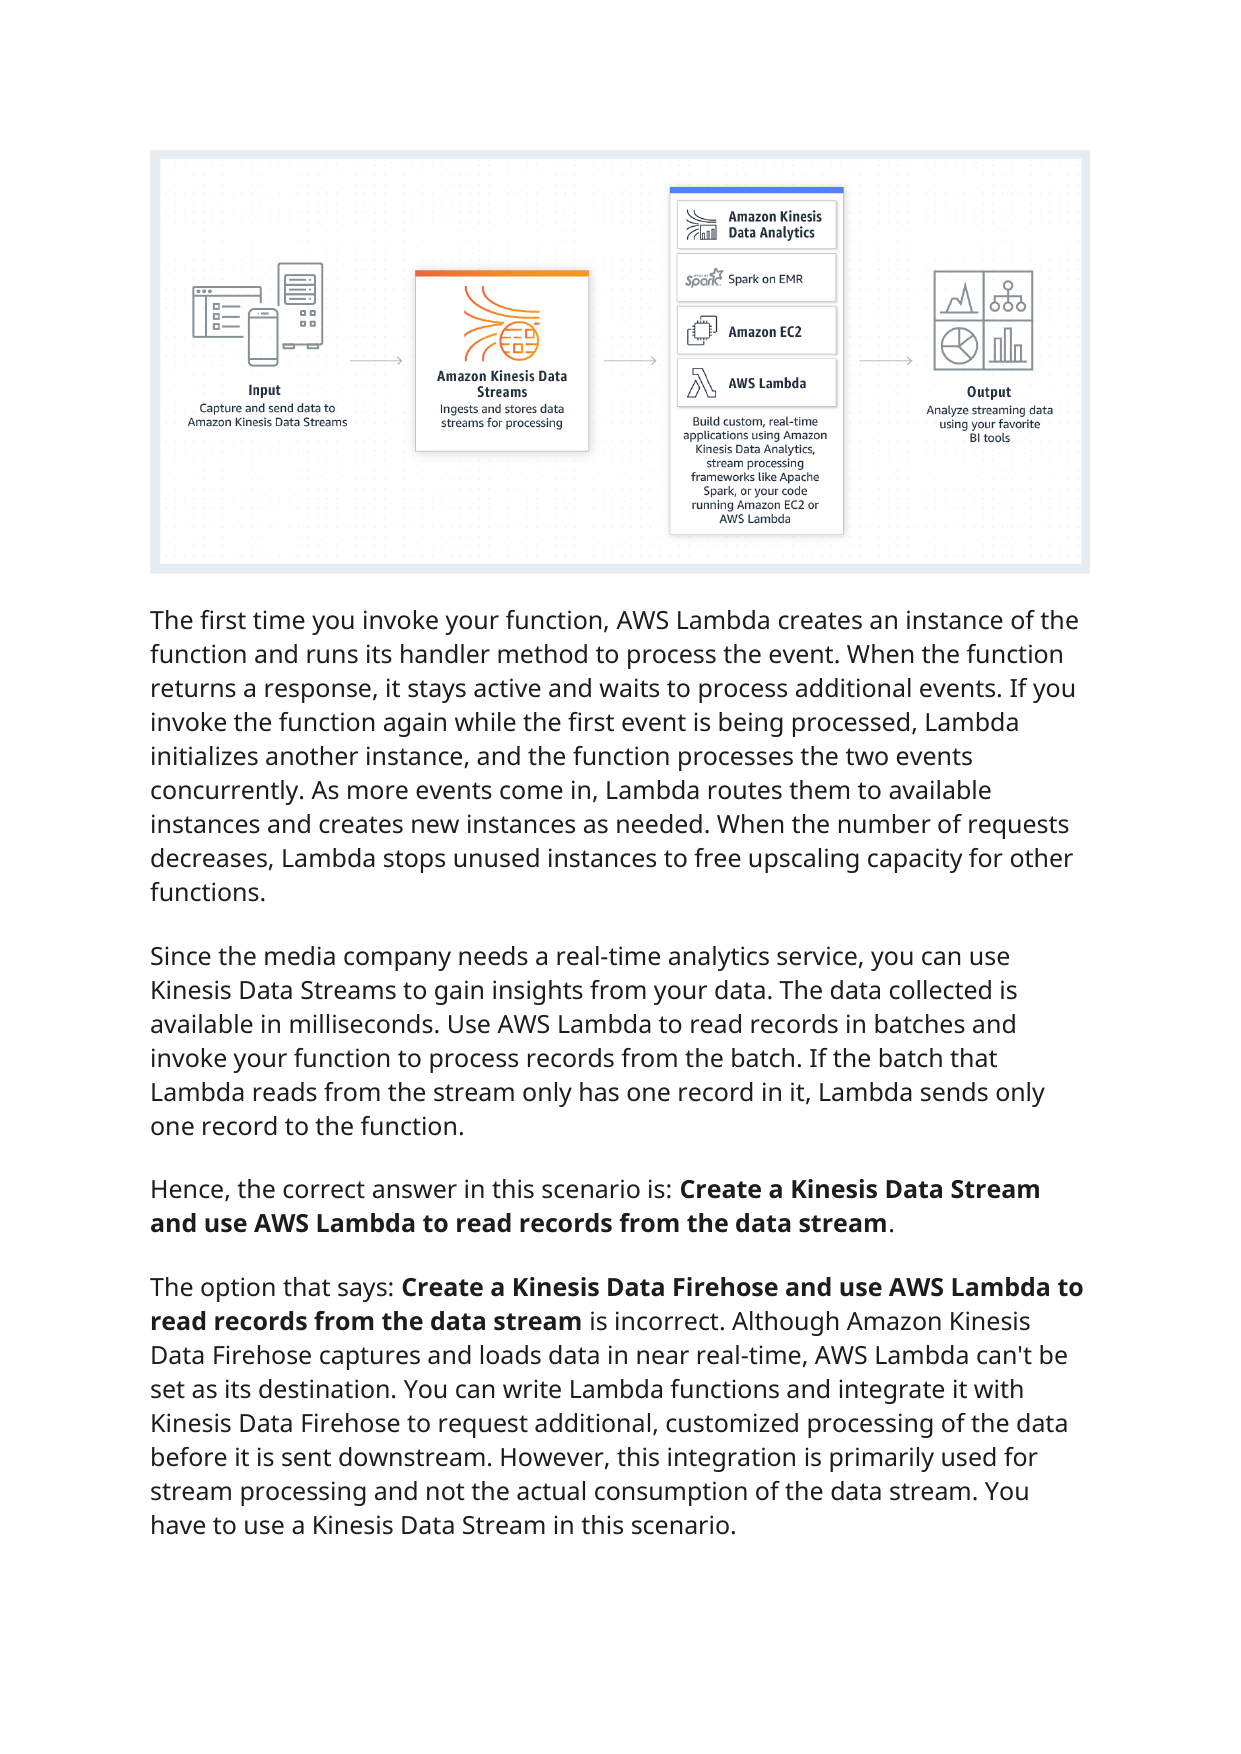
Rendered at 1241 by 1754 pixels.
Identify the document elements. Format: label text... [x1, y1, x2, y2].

text Hence, the correct answer in this scenario is: Create a Kinesis Data Stream and use AWS Lambda to read records from the data stream. [150, 1172, 1090, 1240]
text The first time you invoke your function, AWS Lambda creates an instance of the function and runs its handler method to process the event. When the function returns a response, it stays active and waits to process additional events. If you invoke the function again while the first event is being processed, Lambda initializes another instance, and the function processes the two events concurrently. As more events come in, Lambda routes them to available instances and creates new instances as needed. When the number of requests decreases, Lambda stops unused instances to free upscaling capacity for other functions. [150, 603, 1090, 909]
picture [150, 150, 1091, 574]
text The option that says: Create a Kinesis Data Firehose and use AWS Lambda to read records from the data stream is incorrect. Although Amazon Kinesis Data Firehose captures and loads data in near real-time, AWS Lambda can't be set as its destination. You can write Lambda functions and integrate it with Kinesis Data Firehose to request additional, customized processing of the data before it is sent downstream. However, this integration is primarily used for stream processing and not the actual consumption of the data stream. You have to use a Kinesis Data Stream in this scenario. [150, 1269, 1090, 1542]
text Since the media company needs a real-time analytics service, you can use Kinesis Data Streams to gain insights from your data. The data collected is available in milliseconds. Use AWS Lambda to read records in batches and invoke your function to process records from the batch. If the batch that Lambda reads from the stream only has one record in it, Lambda sends only one record to the function. [150, 938, 1090, 1143]
